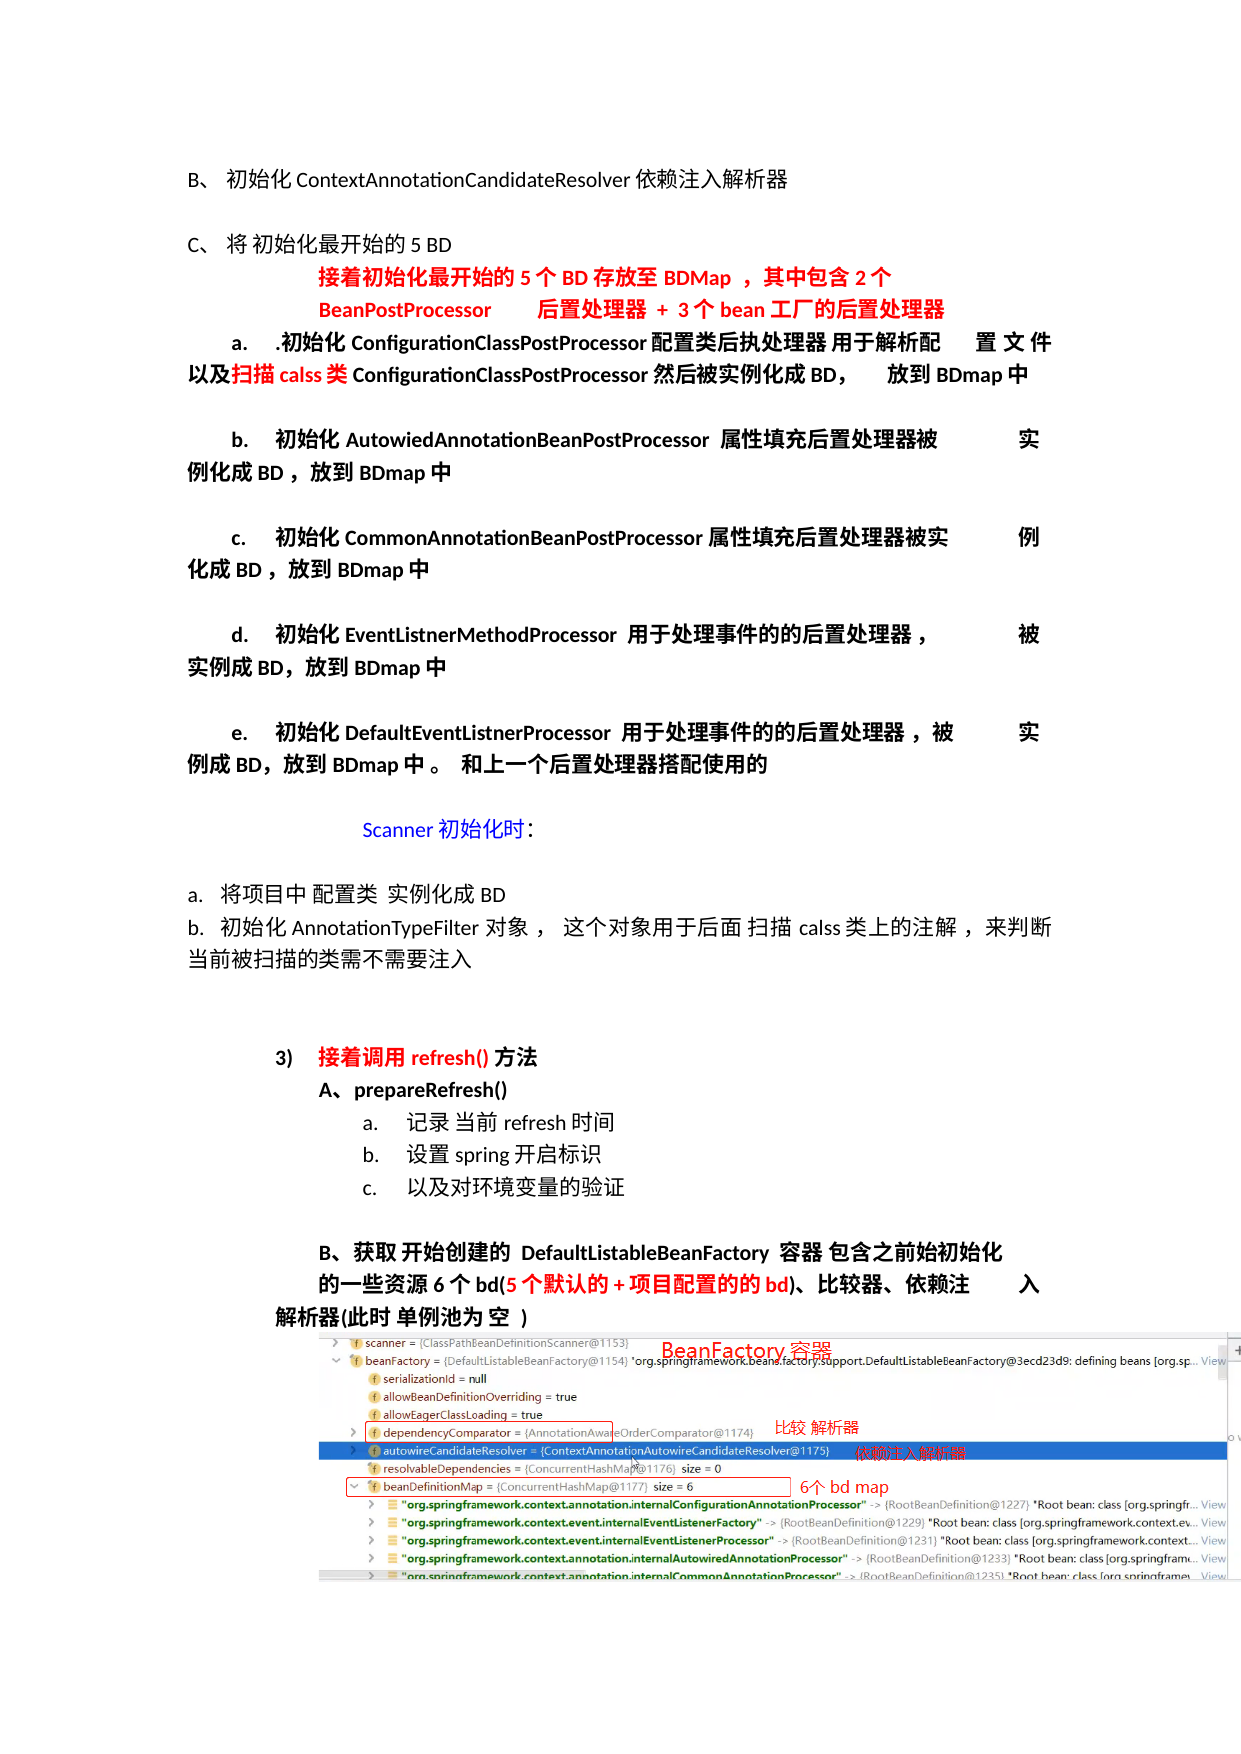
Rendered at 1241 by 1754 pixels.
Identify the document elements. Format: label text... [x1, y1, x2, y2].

list 初始化AnnotationTypeFilter 对象 ， 这个对象用于后面 扫描 calss类上的注解 ，来判断当前被扫描的类需不需要注入 [187, 909, 1053, 974]
list 接着调用 refresh() 方法 [231, 1039, 1053, 1072]
list Scanner初始化时： [231, 812, 1053, 844]
list 获取 开始创建的 DefaultListableBeanFactory 容器 包含之前始初始化 的一些资源 6 个bd(5个默认的 + 项目配置的的bd)、比较器、依赖注 入解析器(此时 单例池为 空 ) [275, 1234, 1053, 1332]
list 初始化EventListnerMethodProcessor 用于处理事件的的后置处理器 ， 被实例成BD，放到 BDmap中 [187, 617, 1053, 682]
list .初始化 ConfigurationClassPostProcessor配置类后执处理器 用于解析配 置文件以及扫描calss类ConfigurationClassPostProcessor然后被实例化成BD， 放到 BDmap中 [187, 324, 1053, 389]
picture [318, 1332, 1241, 1582]
list 初始化ContextAnnotationCandidateResolver依赖注入解析器 [187, 162, 1053, 194]
list 初始化 AutowiedAnnotationBeanPostProcessor 属性填充后置处理器被 实例化成BD ，放到 BDmap中 [187, 422, 1053, 487]
list 将项目中 配置类 实例化成 BD [187, 877, 1053, 909]
list 将 初始化最开始的5 BD [187, 227, 1053, 259]
list 记录 当前 refresh时间 [319, 1104, 1053, 1137]
list 以及对环境变量的验证 [319, 1169, 1053, 1202]
list prepareRefresh() [275, 1072, 1053, 1104]
list 接着初始化最开始的5个BD 存放至 BDMap ，其中包含2个 BeanPostProcessor 后置处理器 + 3 个bean 工厂的后置处理器 [231, 259, 1053, 324]
list 设置 spring 开启标识 [319, 1137, 1053, 1169]
list 初始化DefaultEventListnerProcessor 用于处理事件的的后置处理器 ，被 实例成BD，放到 BDmap中 。 和上一个后置处理器搭配使用的 [187, 714, 1053, 779]
list 初始化CommonAnnotationBeanPostProcessor 属性填充后置处理器被实 例化成BD ，放到 BDmap中 [187, 519, 1053, 584]
